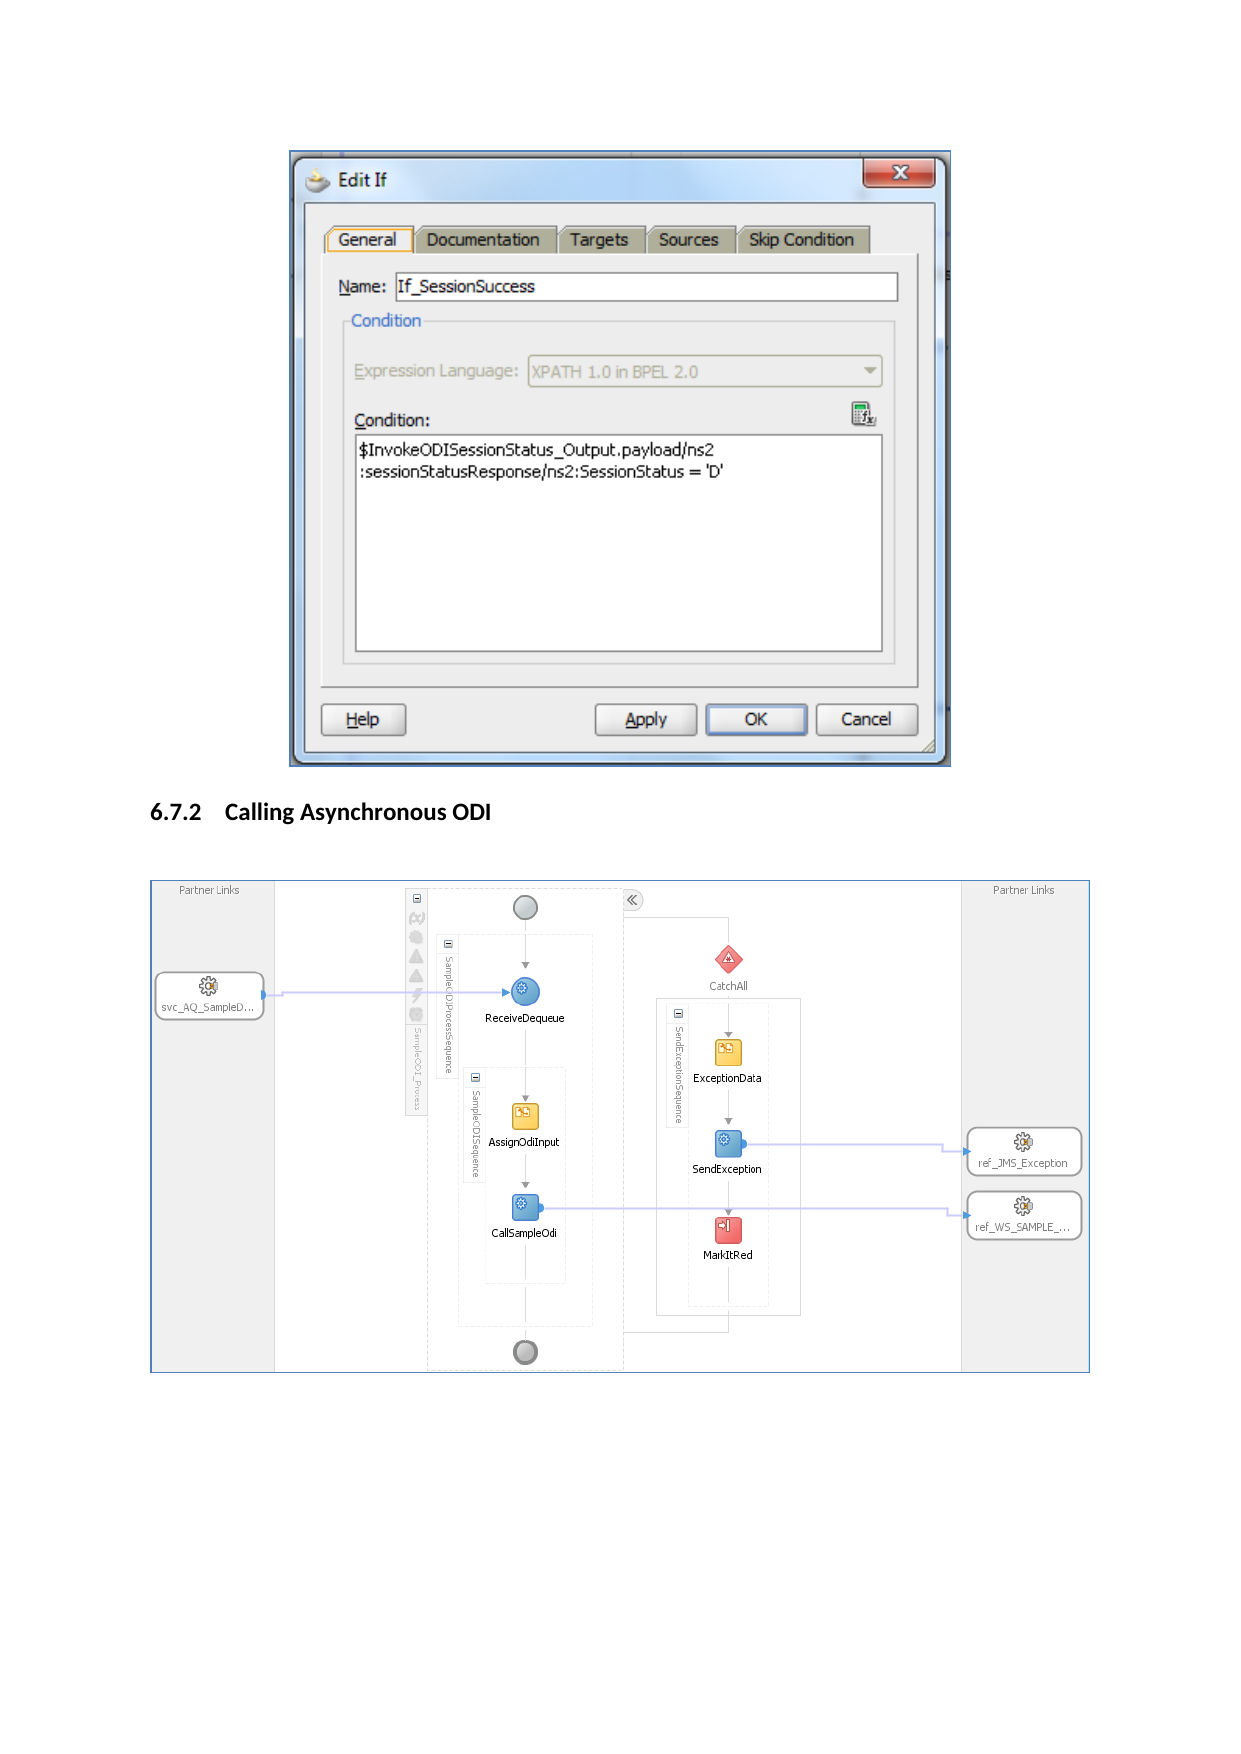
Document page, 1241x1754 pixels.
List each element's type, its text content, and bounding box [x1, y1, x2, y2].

subtitle Calling Asynchronous ODI [150, 796, 1090, 827]
picture [291, 152, 950, 765]
picture [152, 881, 1089, 1372]
